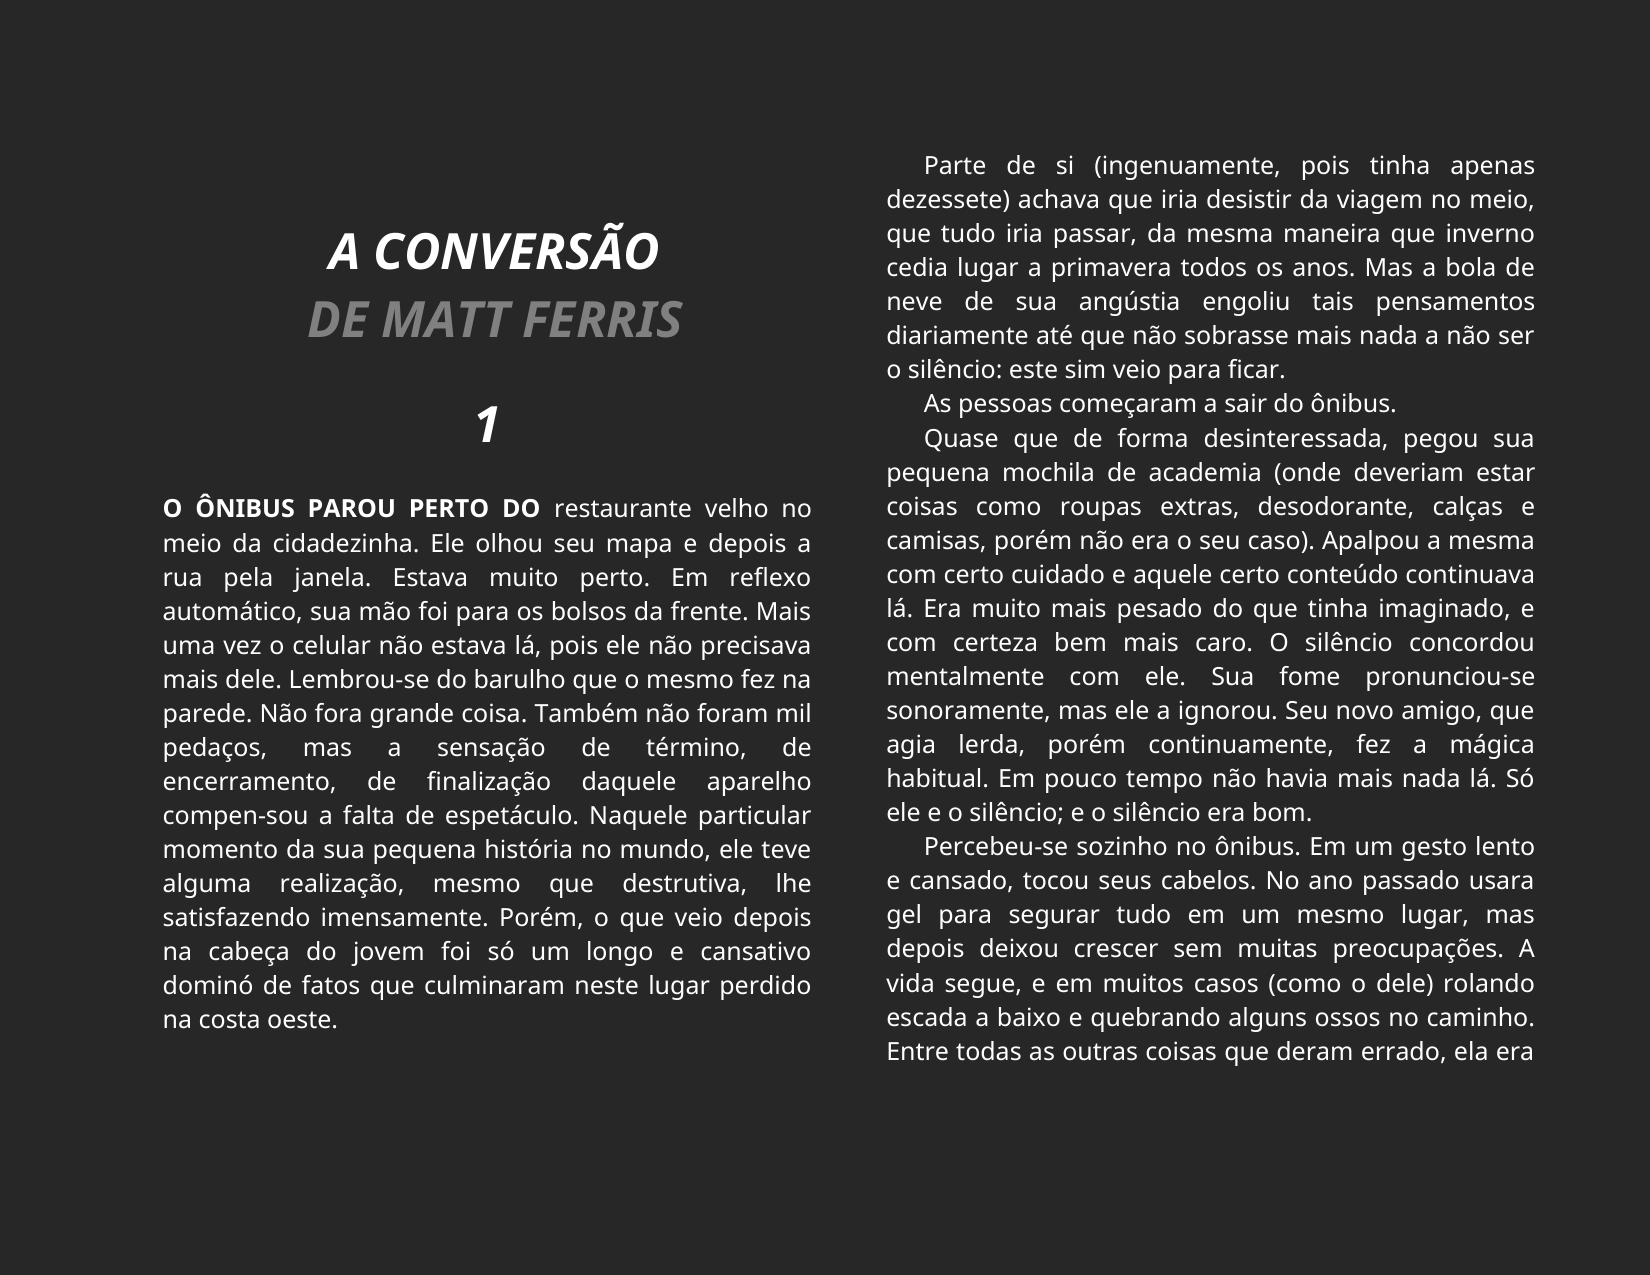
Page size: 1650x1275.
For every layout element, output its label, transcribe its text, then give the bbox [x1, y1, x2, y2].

text Parte de si (ingenuamente, pois tinha apenas dezessete) achava que iria desistir da viagem no meio, que tudo iria passar, da mesma maneira que inverno cedia lugar a primavera todos os anos. Mas a bola de neve de sua angústia engoliu tais pensamentos diariamente até que não sobrasse mais nada a não ser o silêncio: este sim veio para ficar. [886, 148, 1536, 386]
text DE MATT FERRIS [177, 284, 812, 352]
text O ÔNIBUS PAROU PERTO DO restaurante velho no meio da cidadezinha. Ele olhou seu mapa e depois a rua pela janela. Estava muito perto. Em reflexo automático, sua mão foi para os bolsos da frente. Mais uma vez o celular não estava lá, pois ele não precisava mais dele. Lembrou-se do barulho que o mesmo fez na parede. Não fora grande coisa. Também não foram mil pedaços, mas a sensação de término, de encerramento, de finalização daquele aparelho compen-sou a falta de espetáculo. Naquele particular momento da sua pequena história no mundo, ele teve alguma realização, mesmo que destrutiva, lhe satisfazendo imensamente. Porém, o que veio depois na cabeça do jovem foi só um longo e cansativo dominó de fatos que culminaram neste lugar perdido na costa oeste. [162, 491, 812, 1036]
text 1 [162, 389, 812, 457]
text Quase que de forma desinteressada, pegou sua pequena mochila de academia (onde deveriam estar coisas como roupas extras, desodorante, calças e camisas, porém não era o seu caso). Apalpou a mesma com certo cuidado e aquele certo conteúdo continuava lá. Era muito mais pesado do que tinha imaginado, e com certeza bem mais caro. O silêncio concordou mentalmente com ele. Sua fome pronunciou-se sonoramente, mas ele a ignorou. Seu novo amigo, que agia lerda, porém continuamente, fez a mágica habitual. Em pouco tempo não havia mais nada lá. Só ele e o silêncio; e o silêncio era bom. [886, 420, 1536, 829]
text As pessoas começaram a sair do ônibus. [886, 386, 1536, 420]
text A CONVERSÃO [177, 216, 812, 284]
